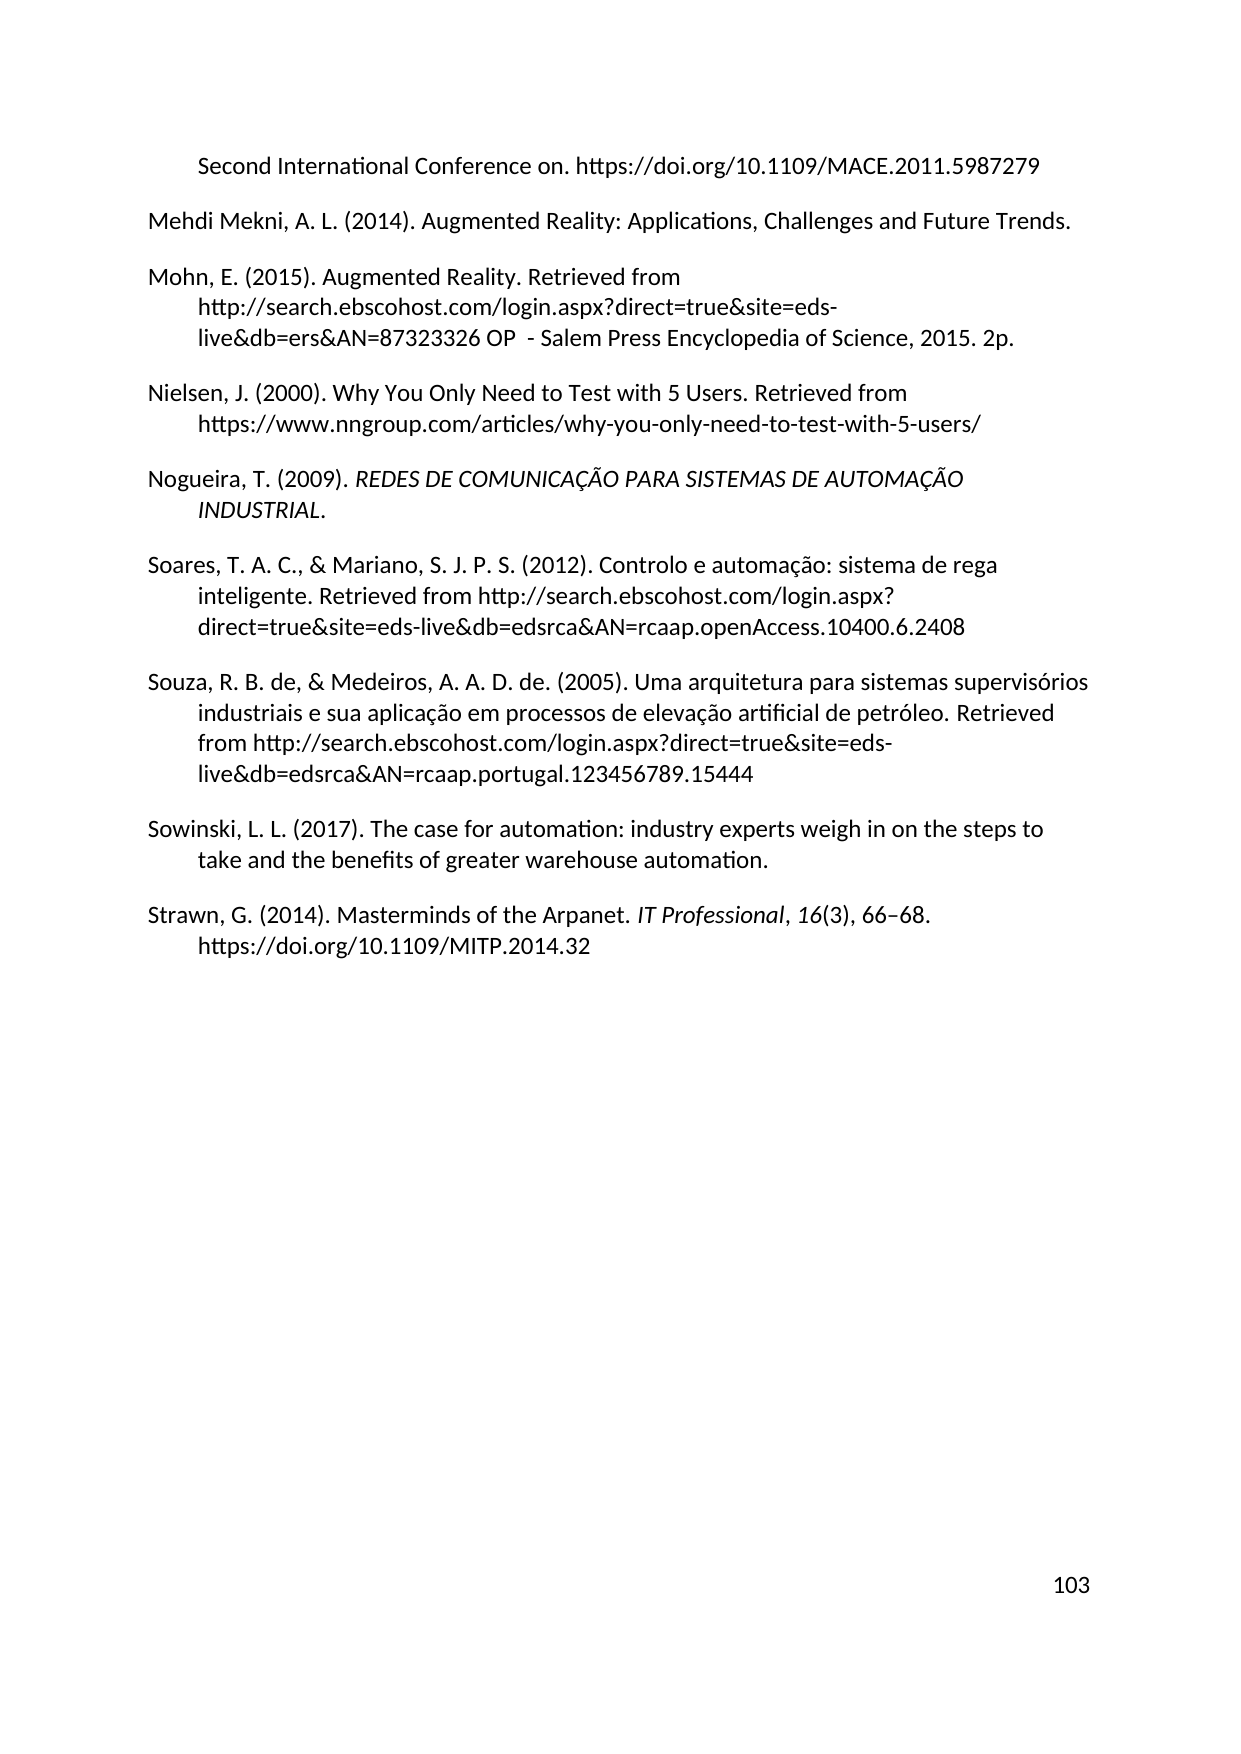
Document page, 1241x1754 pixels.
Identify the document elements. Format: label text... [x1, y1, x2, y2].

text Mehdi Mekni, A. L. (2014). Augmented Reality: Applications, Challenges and Future Trends. [148, 206, 1090, 236]
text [148, 150, 1090, 181]
text Soares, T. A. C., & Mariano, S. J. P. S. (2012). Controlo e automação: sistema de rega inteligente. Retrieved from http://search.ebscohost.com/login.aspx?direct=true&site=eds-live&db=edsrca&AN=rcaap.openAccess.10400.6.2408 [148, 550, 1090, 641]
text Strawn, G. (2014). Masterminds of the Arpanet. IT Professional, 16(3), 66–68. https://doi.org/10.1109/MITP.2014.32 [148, 899, 1090, 960]
text Sowinski, L. L. (2017). The case for automation: industry experts weigh in on the steps to take and the benefits of greater warehouse automation. [148, 813, 1090, 874]
text Mohn, E. (2015). Augmented Reality. Retrieved from http://search.ebscohost.com/login.aspx?direct=true&site=eds-live&db=ers&AN=87323326 OP - Salem Press Encyclopedia of Science, 2015. 2p. [148, 261, 1090, 353]
text Souza, R. B. de, & Medeiros, A. A. D. de. (2005). Uma arquitetura para sistemas supervisórios industriais e sua aplicação em processos de elevação artificial de petróleo. Retrieved from http://search.ebscohost.com/login.aspx?direct=true&site=eds-live&db=edsrca&AN=rcaap.portugal.123456789.15444 [148, 666, 1090, 788]
text Nogueira, T. (2009). REDES DE COMUNICAÇÃO PARA SISTEMAS DE AUTOMAÇÃO INDUSTRIAL. [148, 464, 1090, 525]
text Nielsen, J. (2000). Why You Only Need to Test with 5 Users. Retrieved from https://www.nngroup.com/articles/why-you-only-need-to-test-with-5-users/ [148, 378, 1090, 439]
